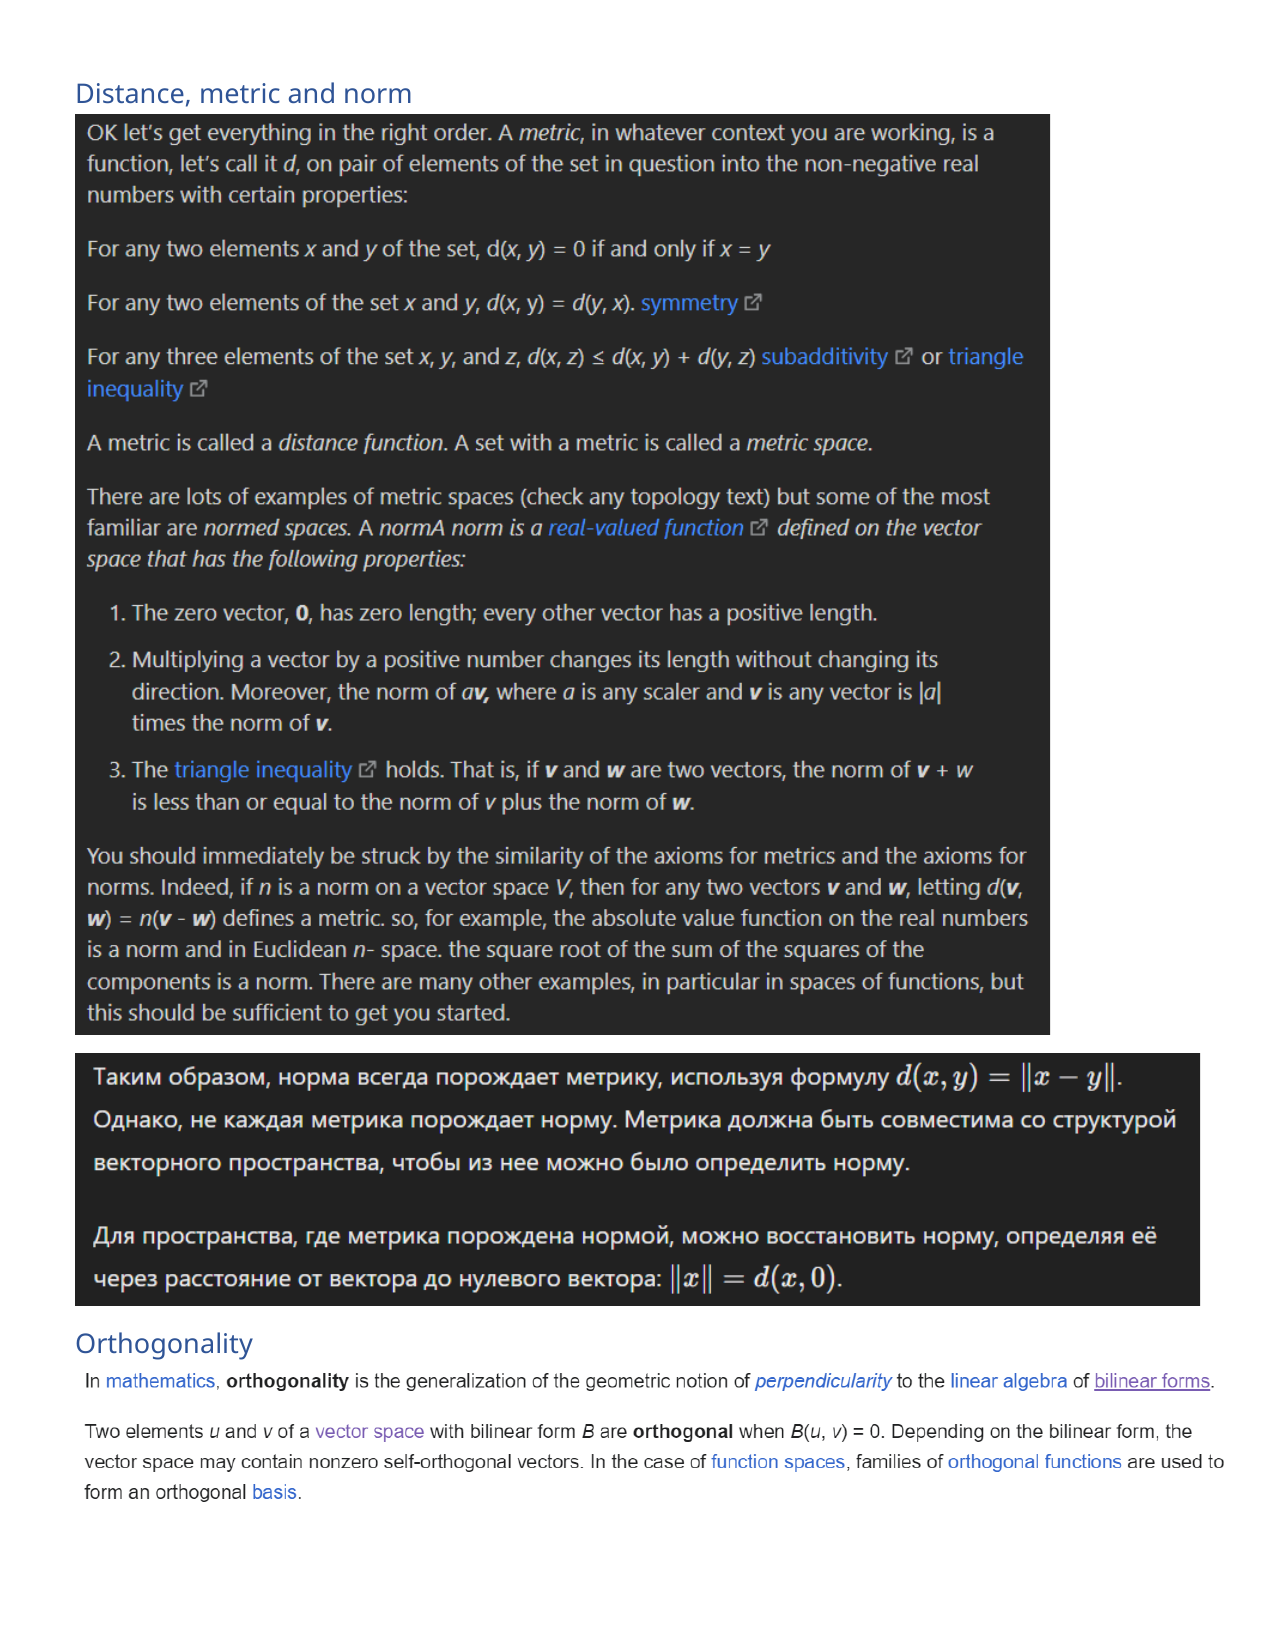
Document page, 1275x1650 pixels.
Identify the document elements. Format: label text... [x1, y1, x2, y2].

subtitle Orthogonality [75, 1324, 1200, 1361]
subtitle Distance, metric and norm [75, 75, 1200, 112]
picture [75, 1053, 1200, 1306]
picture [75, 1364, 1233, 1515]
picture [75, 114, 1050, 1035]
